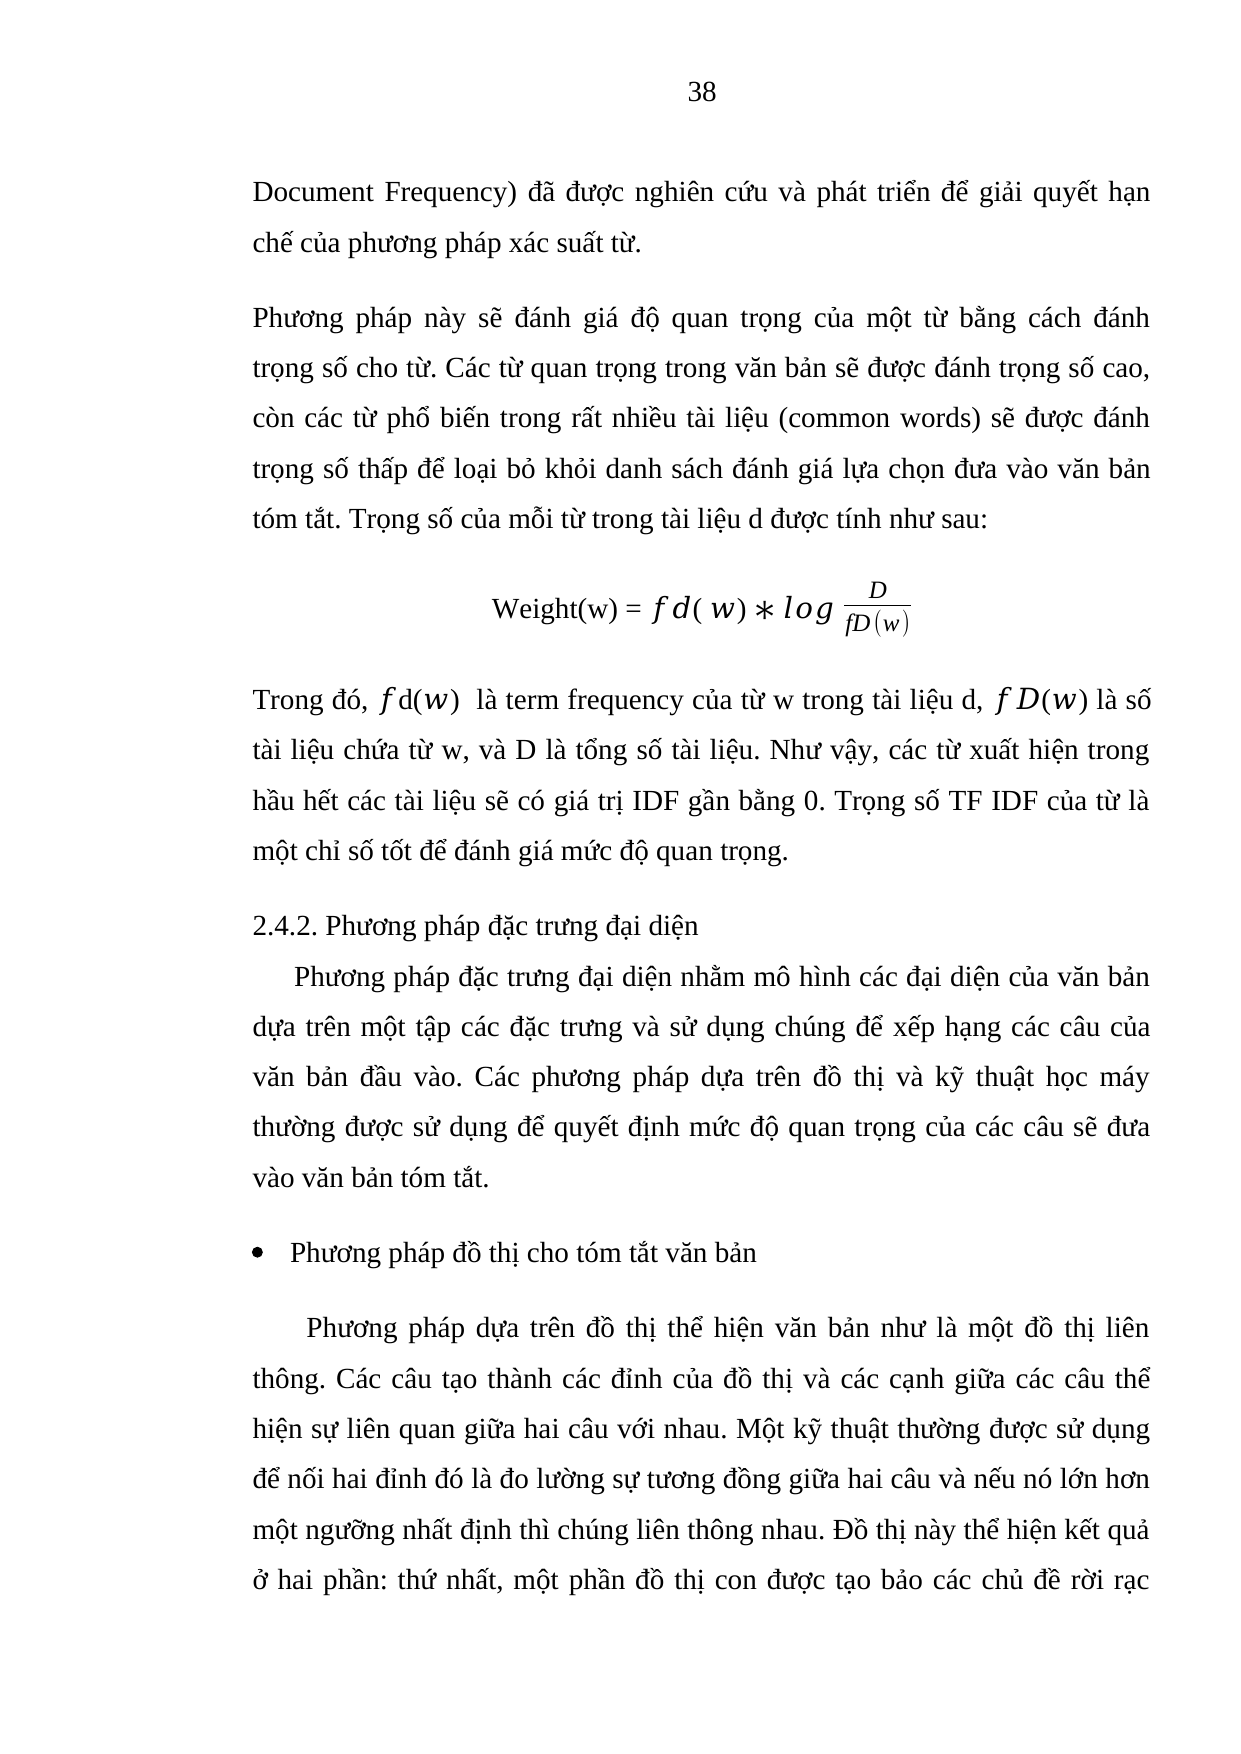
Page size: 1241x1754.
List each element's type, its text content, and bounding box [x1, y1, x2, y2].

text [252, 174, 1152, 258]
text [252, 1311, 1152, 1596]
text Phương pháp này sẽ đánh giá độ quan trọng của một từ bằng cách đánh trọng số cho từ. Các từ quan trọng trong văn bản sẽ được đánh trọng số cao, còn các từ phổ biến trong rất nhiều tài liệu (common words) sẽ được đánh trọng số thấp để loại bỏ khỏi danh sách đánh giá lựa chọn đưa vào văn bản tóm tắt. Trọng số của mỗi từ trong tài liệu d được tính như sau: [252, 300, 1152, 535]
text Trong đó, 𝑓d(𝑤) là term frequency của từ w trong tài liệu d, 𝑓𝐷(𝑤) là số tài liệu chứa từ w, và D là tổng số tài liệu. Như vậy, các từ xuất hiện trong hầu hết các tài liệu sẽ có giá trị IDF gần bằng 0. Trọng số TF IDF của từ là một chỉ số tốt để đánh giá mức độ quan trọng. [252, 680, 1152, 867]
list Phương pháp đồ thị cho tóm tắt văn bản [252, 1235, 1152, 1269]
text Weight(w) = 𝑓𝑑( 𝑤) ∗ 𝑙𝑜𝑔 [252, 577, 1152, 638]
text Phương pháp đặc trưng đại diện nhằm mô hình các đại diện của văn bản dựa trên một tập các đặc trưng và sử dụng chúng để xếp hạng các câu của văn bản đầu vào. Các phương pháp dựa trên đồ thị và kỹ thuật học máy thường được sử dụng để quyết định mức độ quan trọng của các câu sẽ đưa vào văn bản tóm tắt. [252, 959, 1152, 1193]
subtitle 2.4.2. Phương pháp đặc trưng đại diện [252, 908, 1152, 942]
